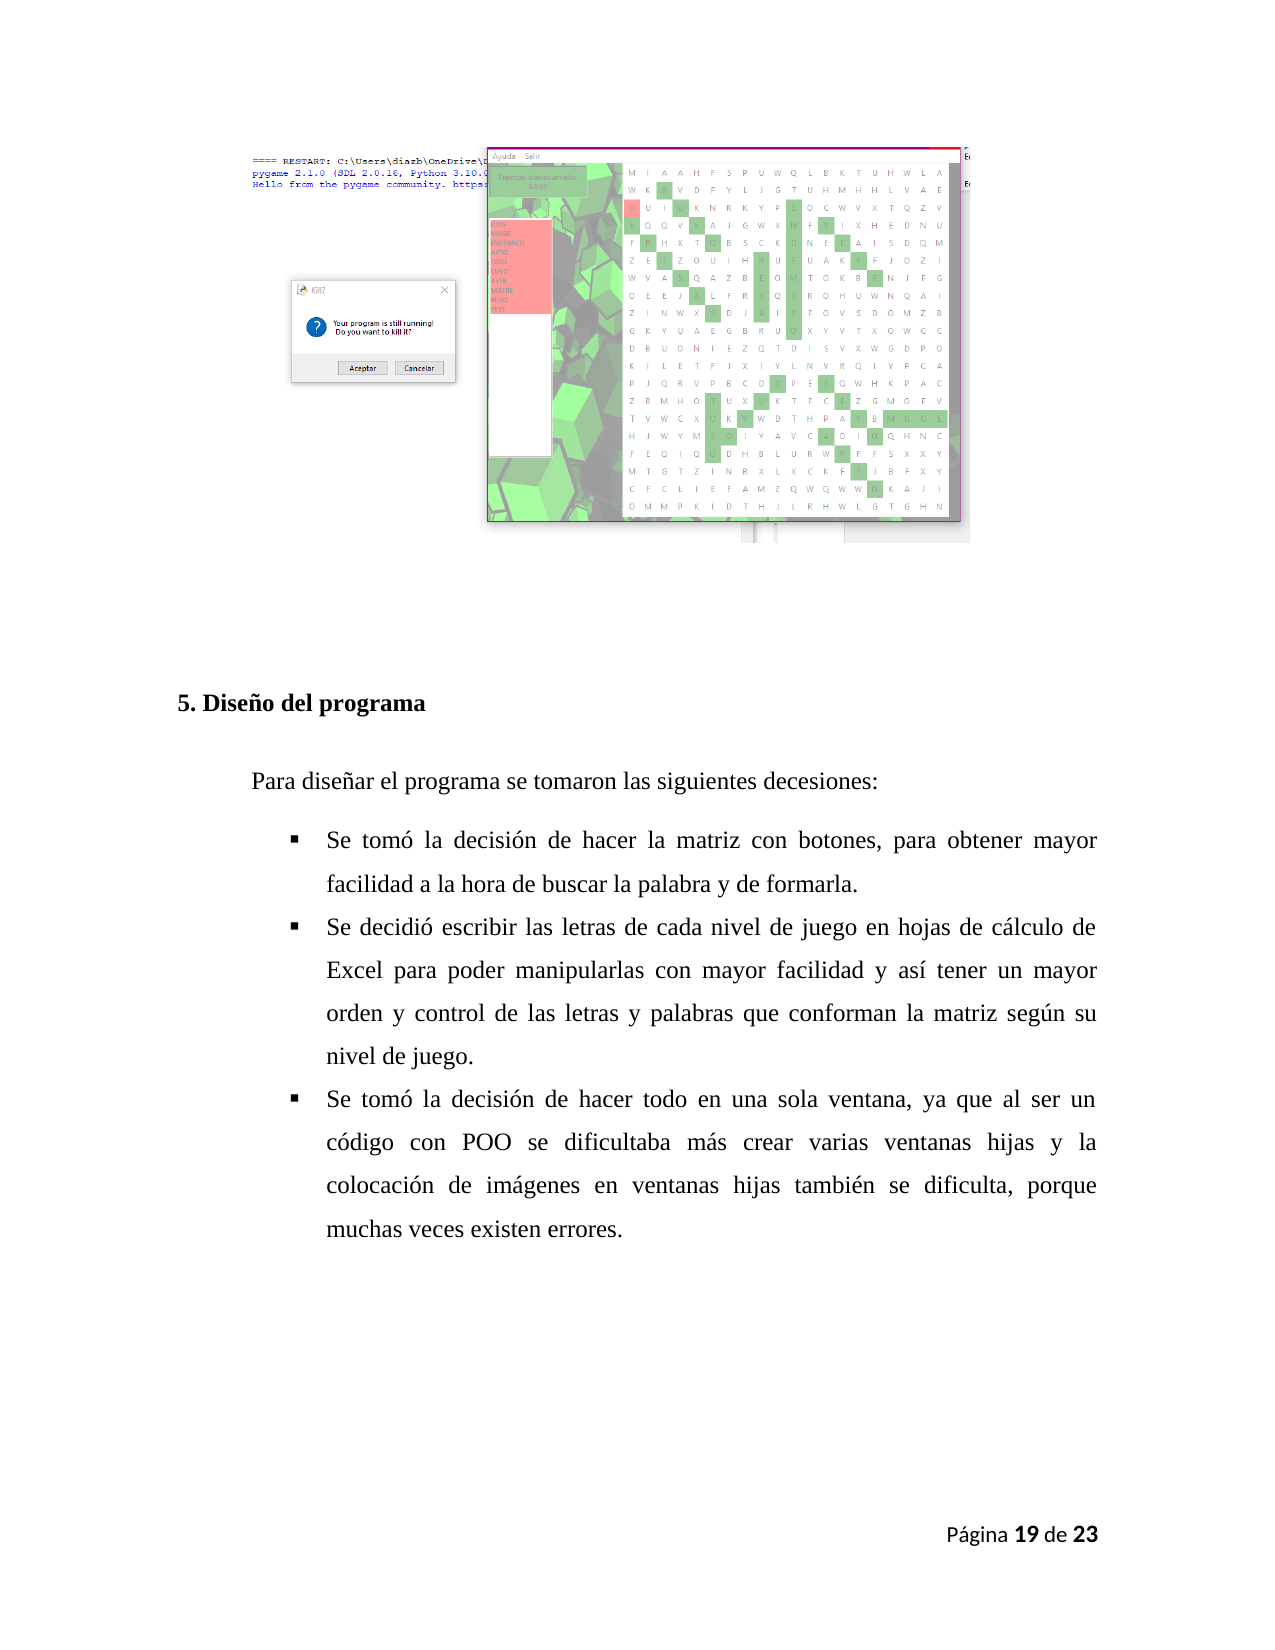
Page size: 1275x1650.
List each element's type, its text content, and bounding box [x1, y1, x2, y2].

picture [251, 147, 971, 543]
list Se tomó la decisión de hacer la matriz con botones, para obtener mayor facilidad a la hora de buscar la palabra y de formarla. [288, 826, 1098, 897]
text Para diseñar el programa se tomaron las siguientes decesiones: [177, 766, 1098, 794]
list Se decidió escribir las letras de cada nivel de juego en hojas de cálculo de Excel para poder manipularlas con mayor facilidad y así tener un mayor orden y control de las letras y palabras que conforman la matriz según su nivel de juego. [288, 912, 1098, 1070]
subtitle 5. Diseño del programa [177, 688, 1098, 717]
list Se tomó la decisión de hacer todo en una sola ventana, ya que al ser un código con POO se dificultaba más crear varias ventanas hijas y la colocación de imágenes en ventanas hijas también se dificulta, porque muchas veces existen errores. [288, 1084, 1098, 1242]
